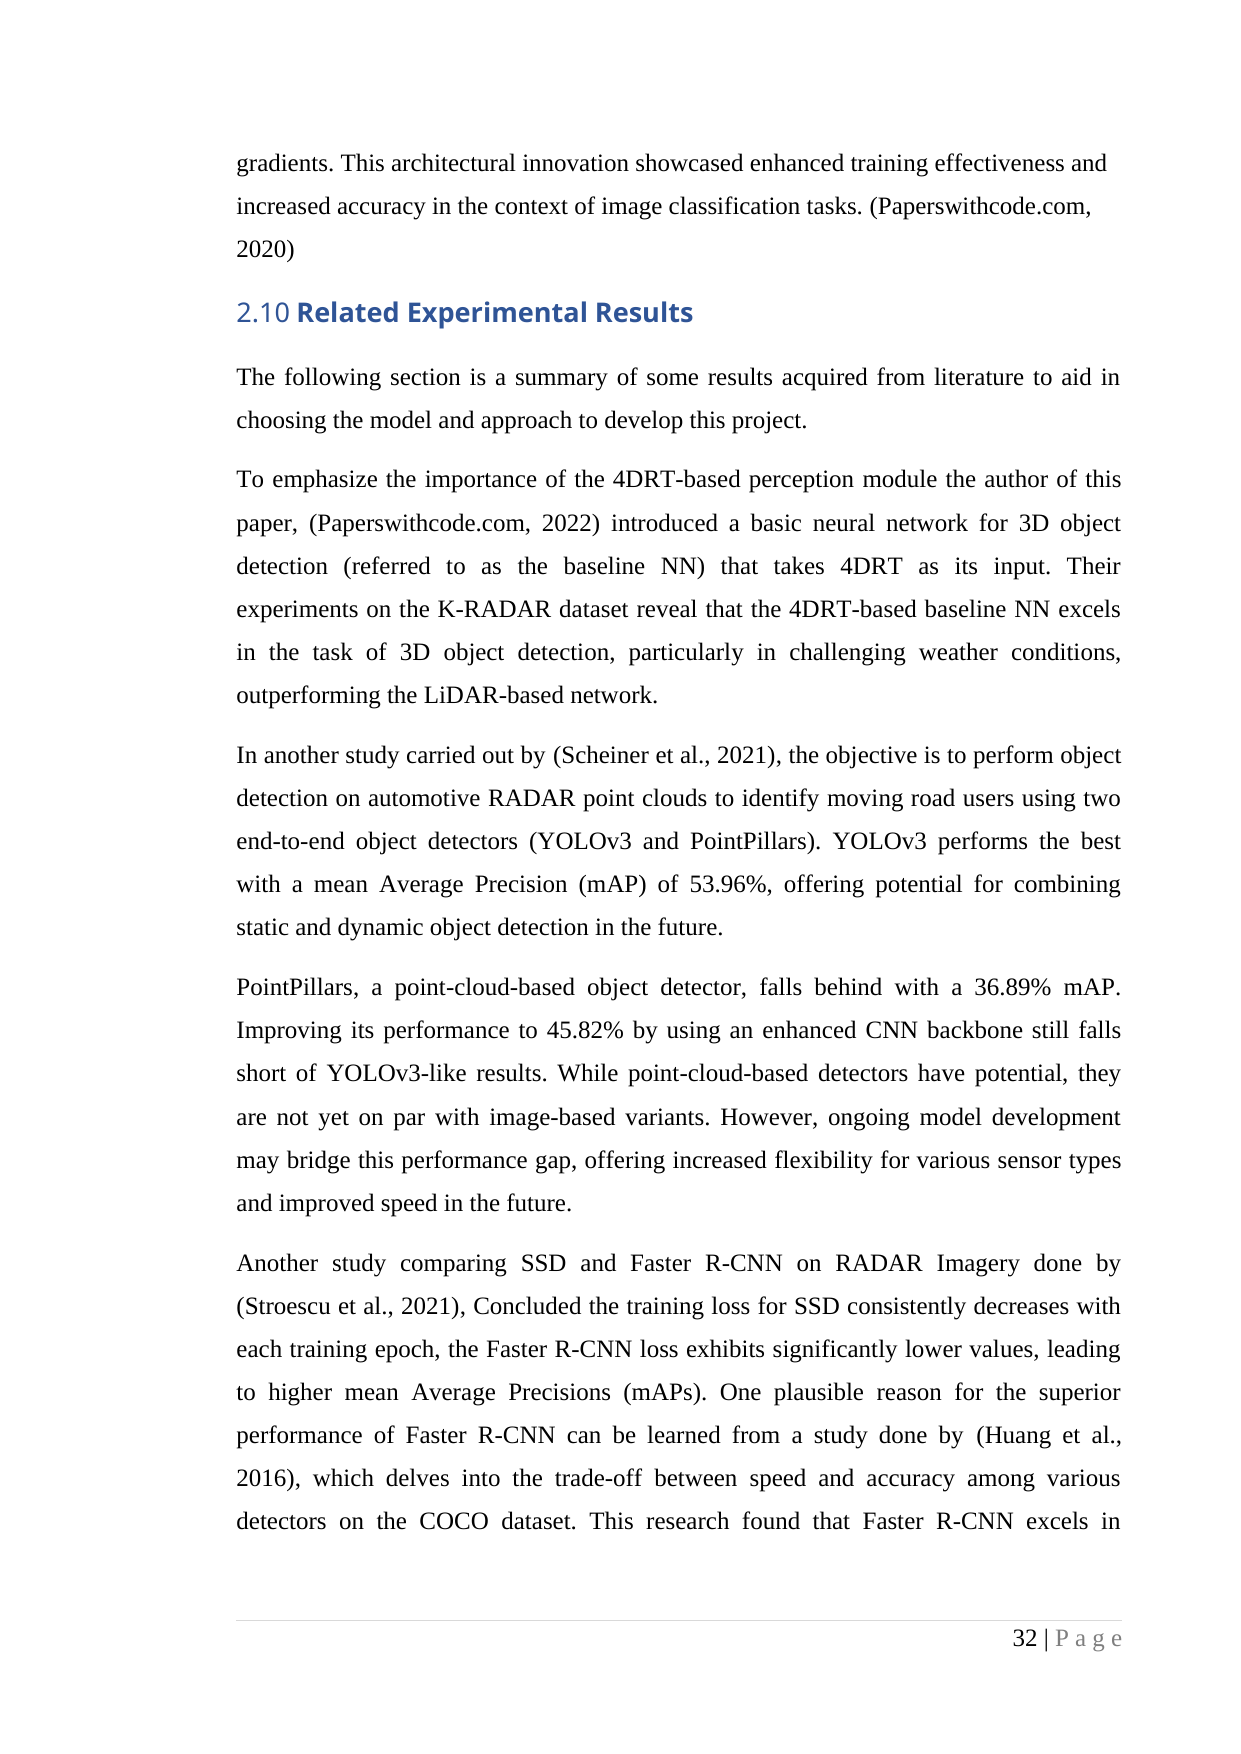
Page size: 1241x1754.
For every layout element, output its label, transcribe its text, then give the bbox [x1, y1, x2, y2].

subtitle Related Experimental Results [236, 294, 1122, 331]
text In another study carried out by (Scheiner et al., 2021), the objective is to perform object detection on automotive RADAR point clouds to identify moving road users using two end-to-end object detectors (YOLOv3 and PointPillars). YOLOv3 performs the best with a mean Average Precision (mAP) of 53.96%, offering potential for combining static and dynamic object detection in the future. [236, 740, 1122, 941]
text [236, 1248, 1122, 1535]
text PointPillars, a point-cloud-based object detector, falls behind with a 36.89% mAP. Improving its performance to 45.82% by using an enhanced CNN backbone still falls short of YOLOv3-like results. While point-cloud-based detectors have potential, they are not yet on par with image-based variants. However, ongoing model development may bridge this performance gap, offering increased flexibility for various sensor types and improved speed in the future. [236, 972, 1122, 1217]
text To emphasize the importance of the 4DRT-based perception module the author of this paper, (Paperswithcode.com, 2022) introduced a basic neural network for 3D object detection (referred to as the baseline NN) that takes 4DRT as its input. Their experiments on the K-RADAR dataset reveal that the 4DRT-based baseline NN excels in the task of 3D object detection, particularly in challenging weather conditions, outperforming the LiDAR-based network. [236, 464, 1122, 709]
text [236, 148, 1122, 263]
text The following section is a summary of some results acquired from literature to aid in choosing the model and approach to develop this project. [236, 362, 1122, 433]
